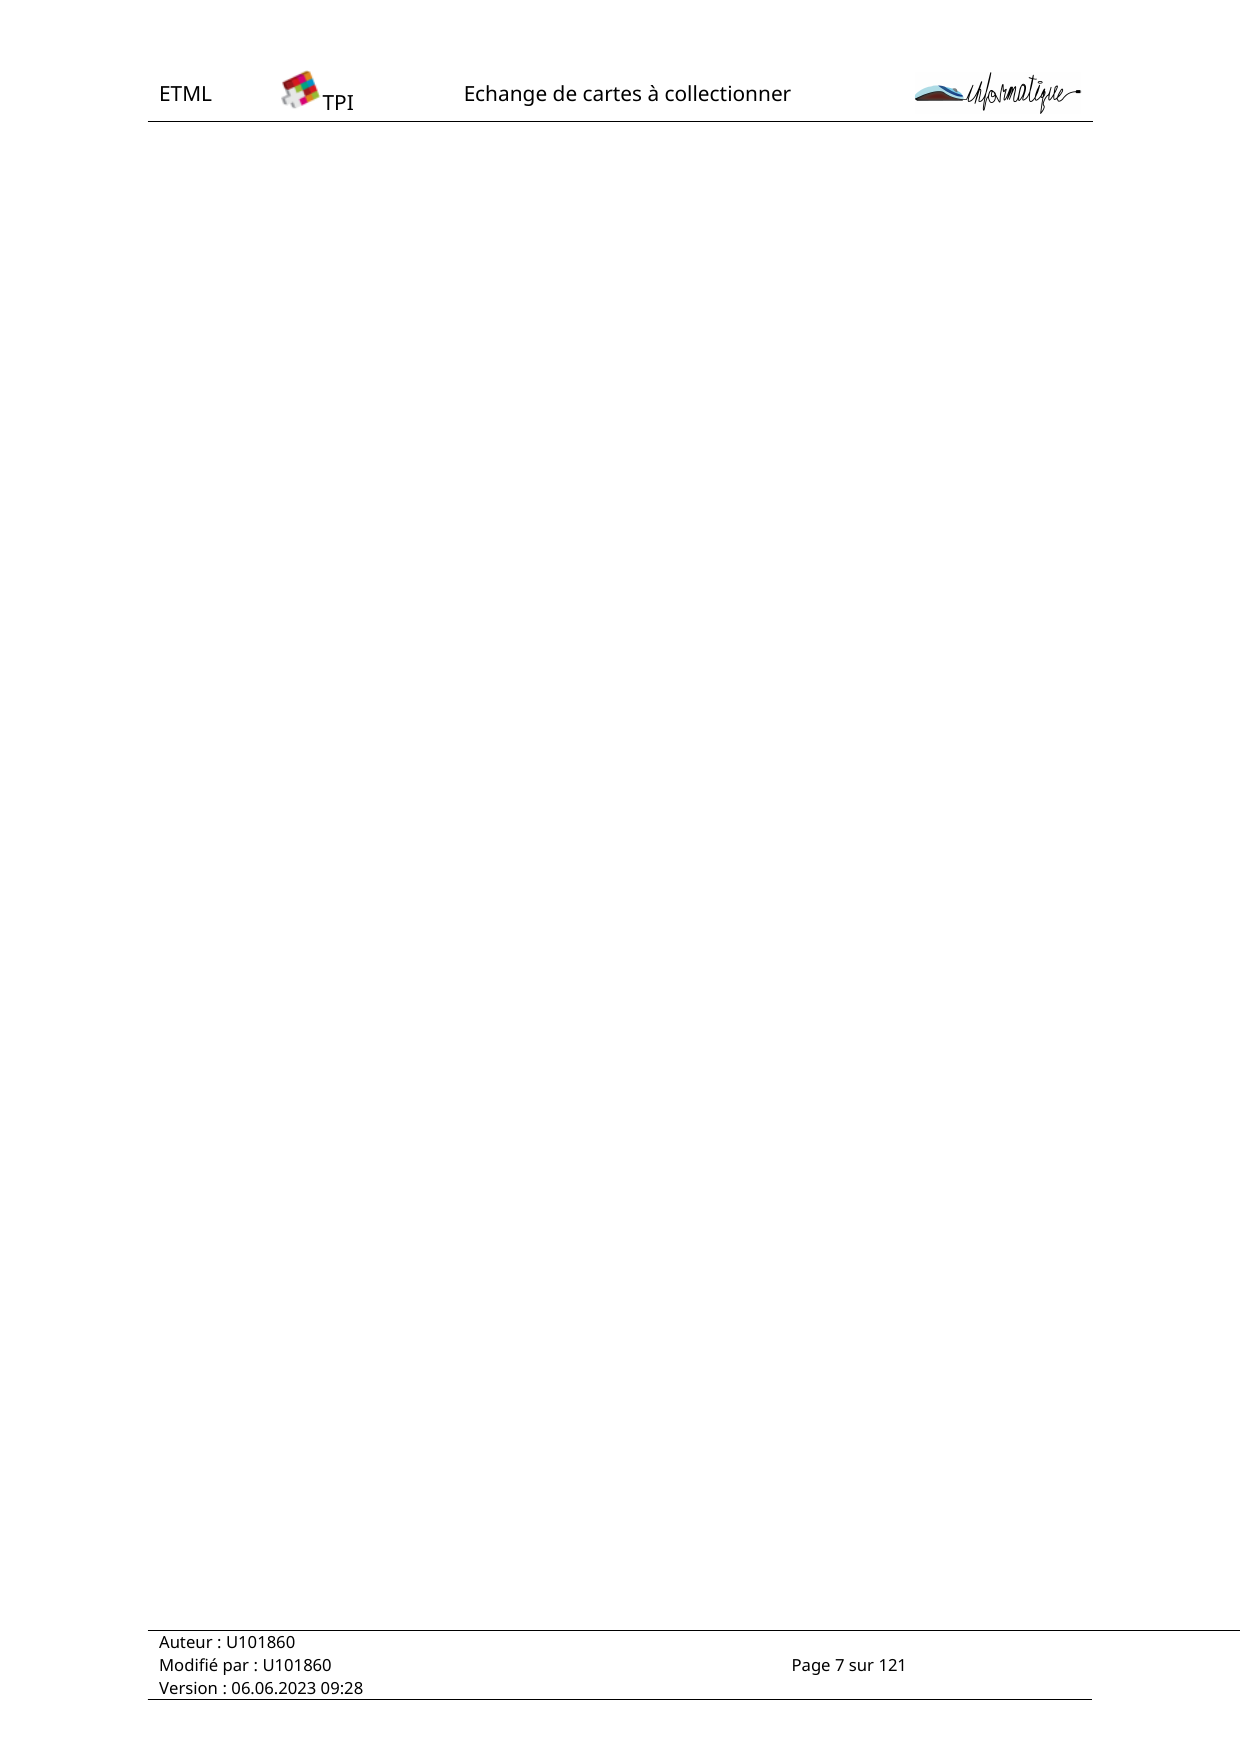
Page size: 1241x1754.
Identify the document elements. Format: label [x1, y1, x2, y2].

picture [276, 69, 323, 111]
